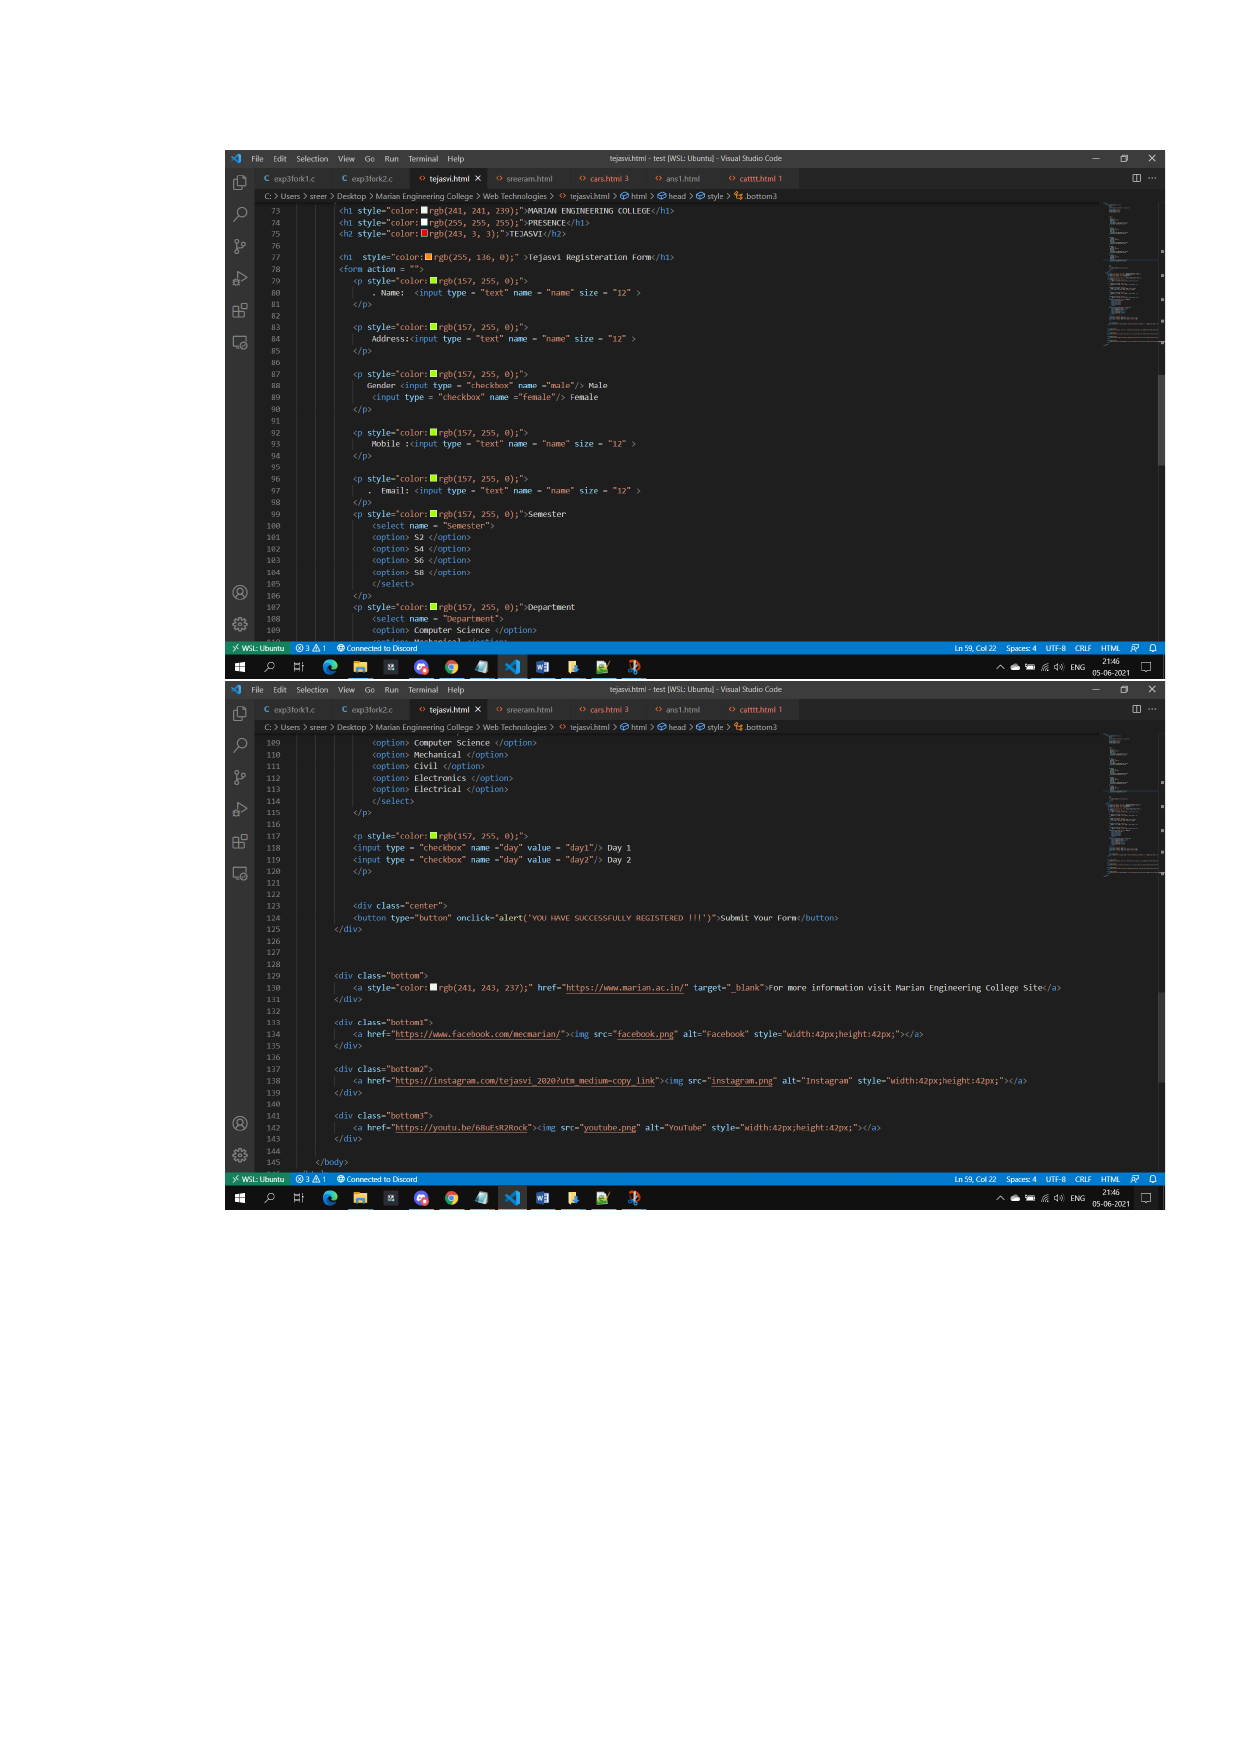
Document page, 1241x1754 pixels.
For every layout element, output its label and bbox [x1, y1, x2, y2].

picture [225, 150, 1166, 679]
picture [225, 681, 1166, 1210]
